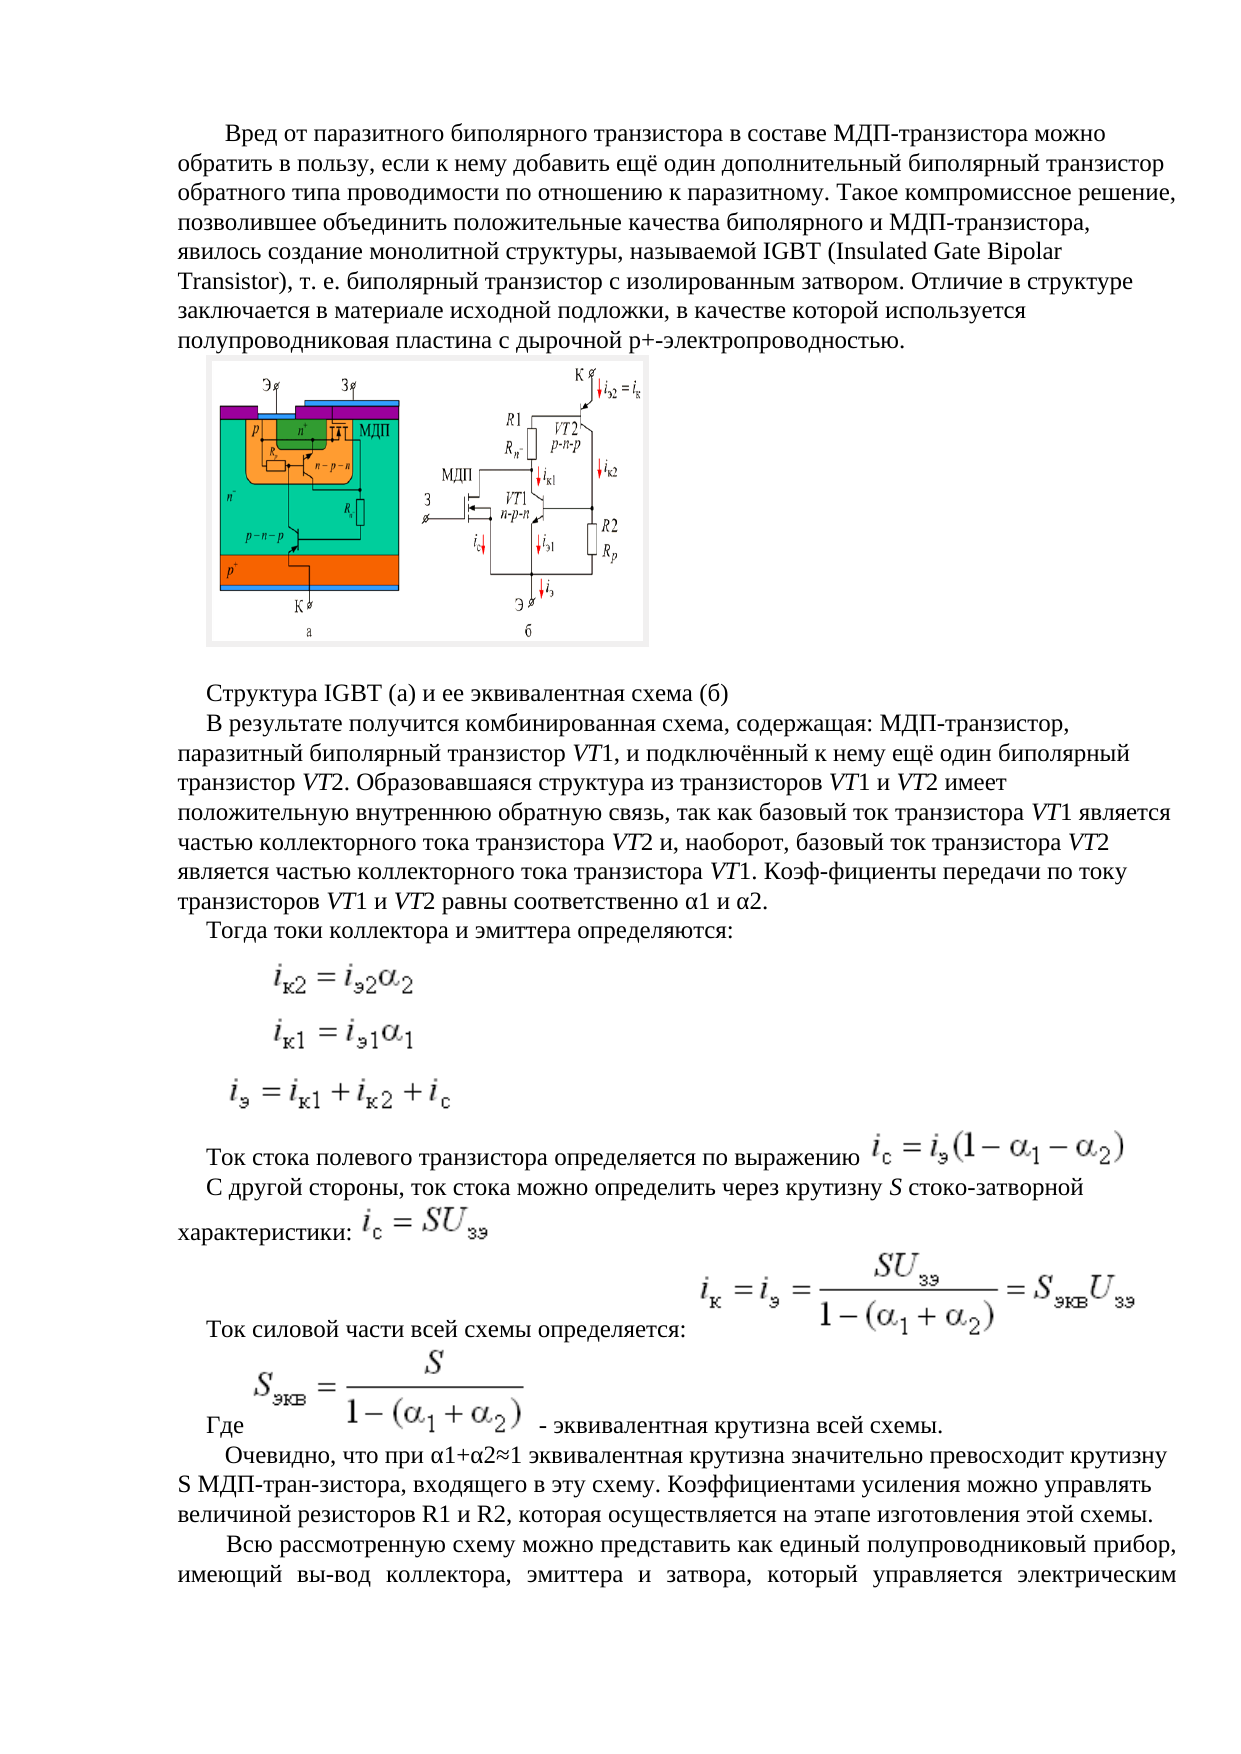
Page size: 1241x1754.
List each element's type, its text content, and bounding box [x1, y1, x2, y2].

picture [693, 1247, 1136, 1338]
text В результате получится комбинированная схема, содержащая: МДП-транзистор, паразитный биполярный транзистор VT1, и подключённый к нему ещё один биполярный транзистор VT2. Образовавшаяся структура из транзисторов VT1 и VT2 имеет положительную внутреннюю обратную связь, так как базовый ток транзистора VT1 является частью коллекторного тока транзистора VT2 и, наоборот, базовый ток транзистора VT2 является частью коллекторного тока транзистора VT1. Коэф-фициенты передачи по току транзисторов VT1 и VT2 равны соответственно α1 и α2. [177, 708, 1178, 914]
picture [212, 361, 643, 641]
text Вред от паразитного биполярного транзистора в составе МДП-транзистора можно обратить в пользу, если к нему добавить ещё один дополнительный биполярный транзистор обратного типа проводимости по отношению к паразитному. Такое компромиссное решение, позволившее объединить положительные качества биполярного и МДП-транзистора, явилось создание монолитной структуры, называемой IGBT (Insulated Gate Bipolar Transistor), т. е. биполярный транзистор с изолированным затвором. Отличие в структуре заключается в материале исходной подложки, в качестве которой используется полупроводниковая пластина с дырочной p+-электропроводностью. [177, 118, 1178, 354]
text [177, 1529, 1178, 1587]
picture [358, 1201, 489, 1241]
picture [251, 1344, 527, 1434]
text Тогда токи коллектора и эмиттера определяются: [177, 916, 1178, 944]
text Ток стока полевого транзистора определяется по выражению [177, 1129, 1178, 1171]
text Очевидно, что при α1+α2≈1 эквивалентная крутизна значительно превосходит крутизну S МДП-тран-зистора, входящего в эту схему. Коэффициентами усиления можно управлять величиной резисторов R1 и R2, которая осуществляется на этапе изготовления этой схемы. [177, 1440, 1178, 1528]
text Структура IGBT (а) и ее эквивалентная схема (б) [177, 678, 1178, 707]
picture [866, 1129, 1124, 1166]
text С другой стороны, ток стока можно определить через крутизну S стоко-затворной характеристики: [177, 1172, 1178, 1246]
picture [205, 945, 472, 1129]
